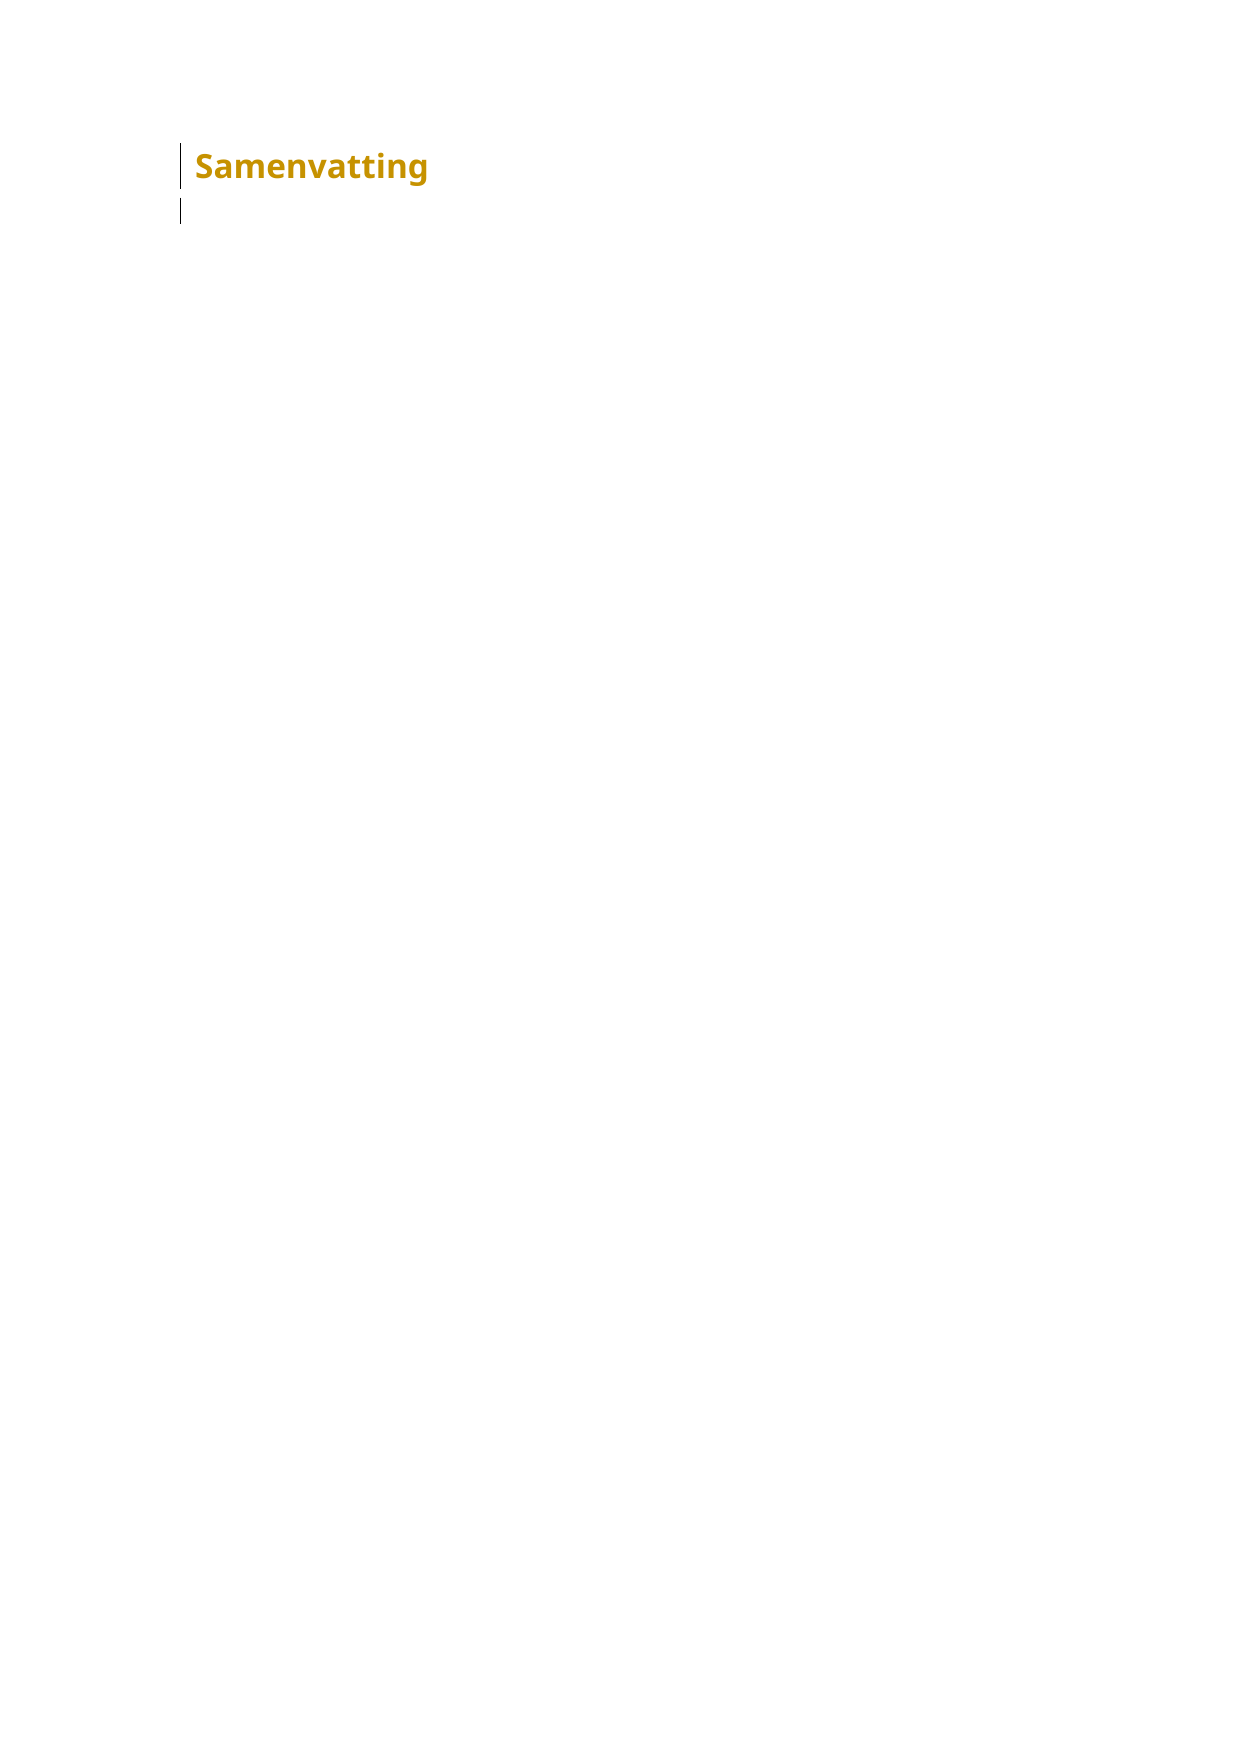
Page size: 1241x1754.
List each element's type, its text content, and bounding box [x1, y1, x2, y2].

subtitle Samenvatting [195, 143, 1122, 188]
